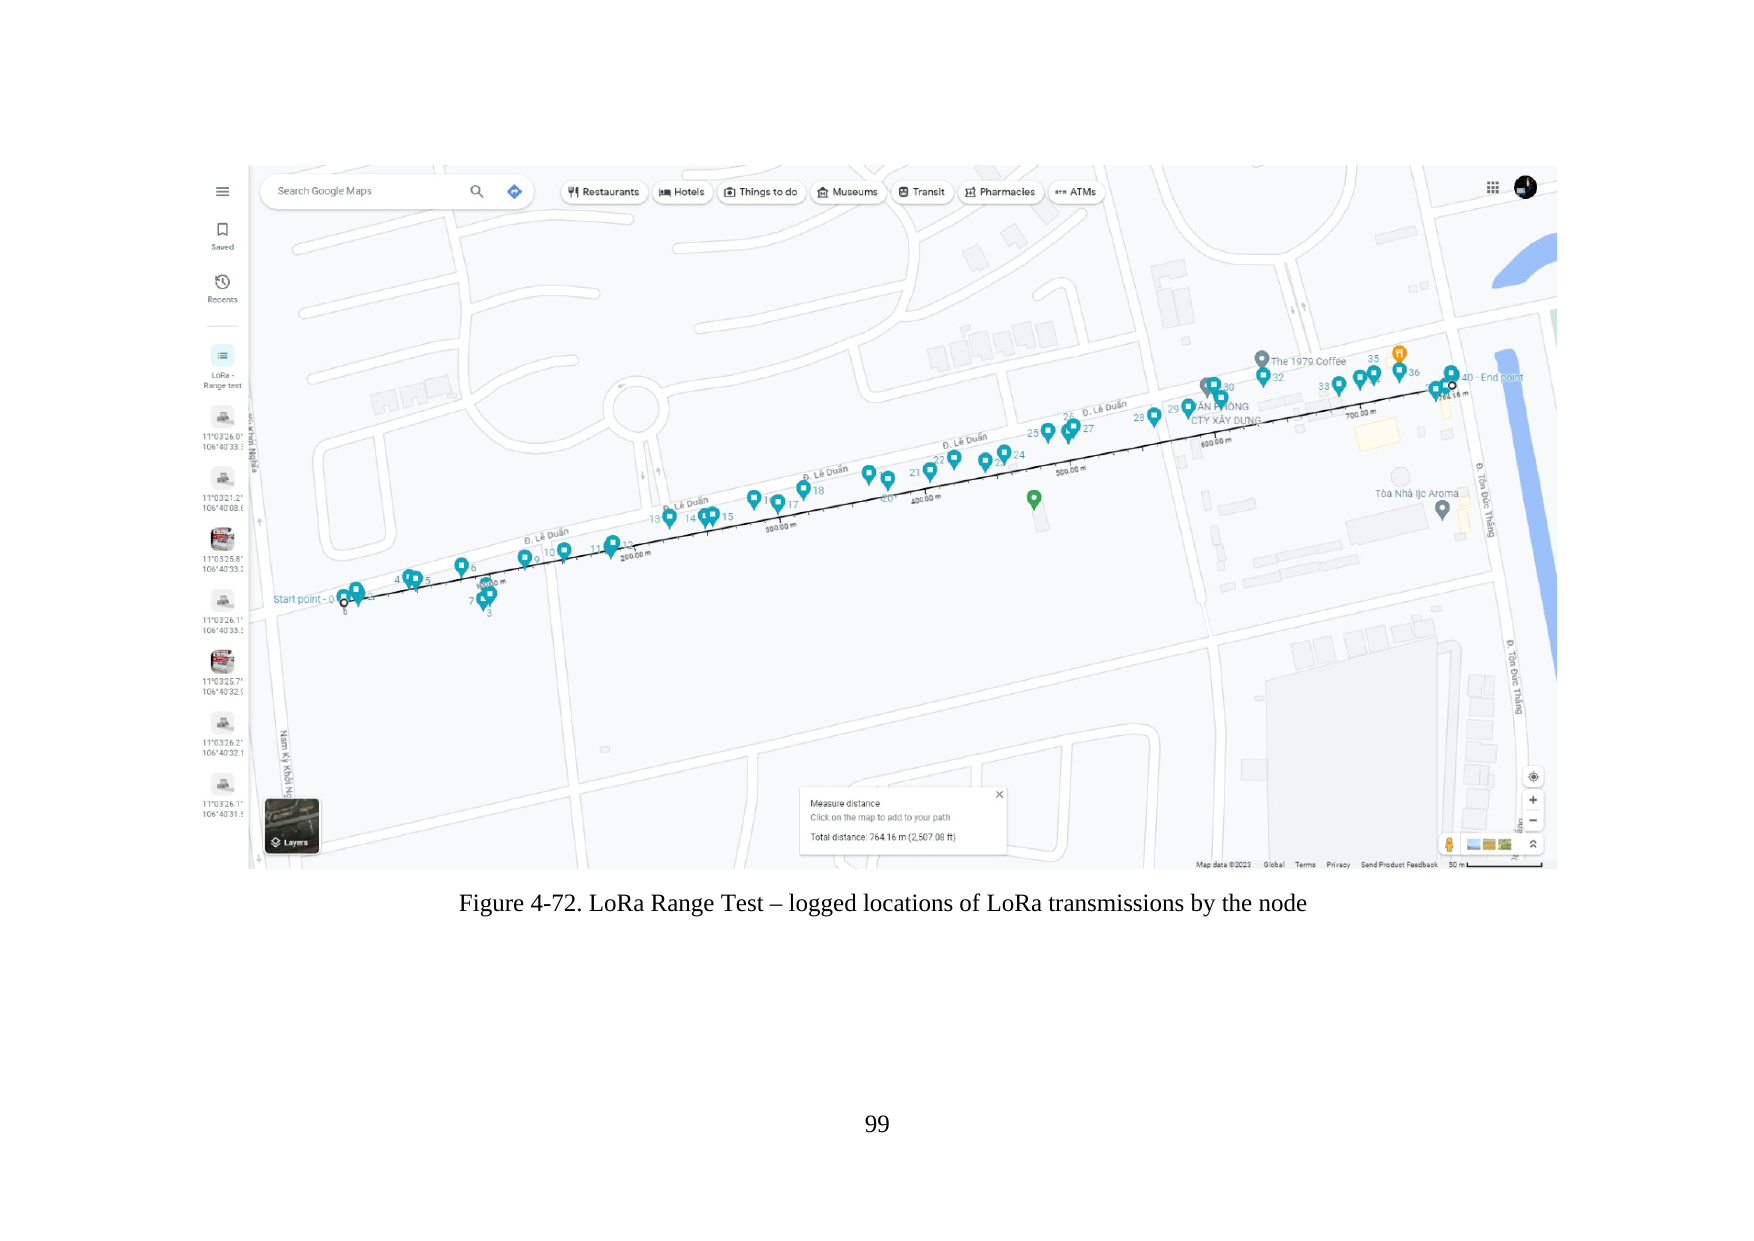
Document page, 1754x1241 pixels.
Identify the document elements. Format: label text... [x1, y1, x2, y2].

picture [196, 165, 1558, 869]
